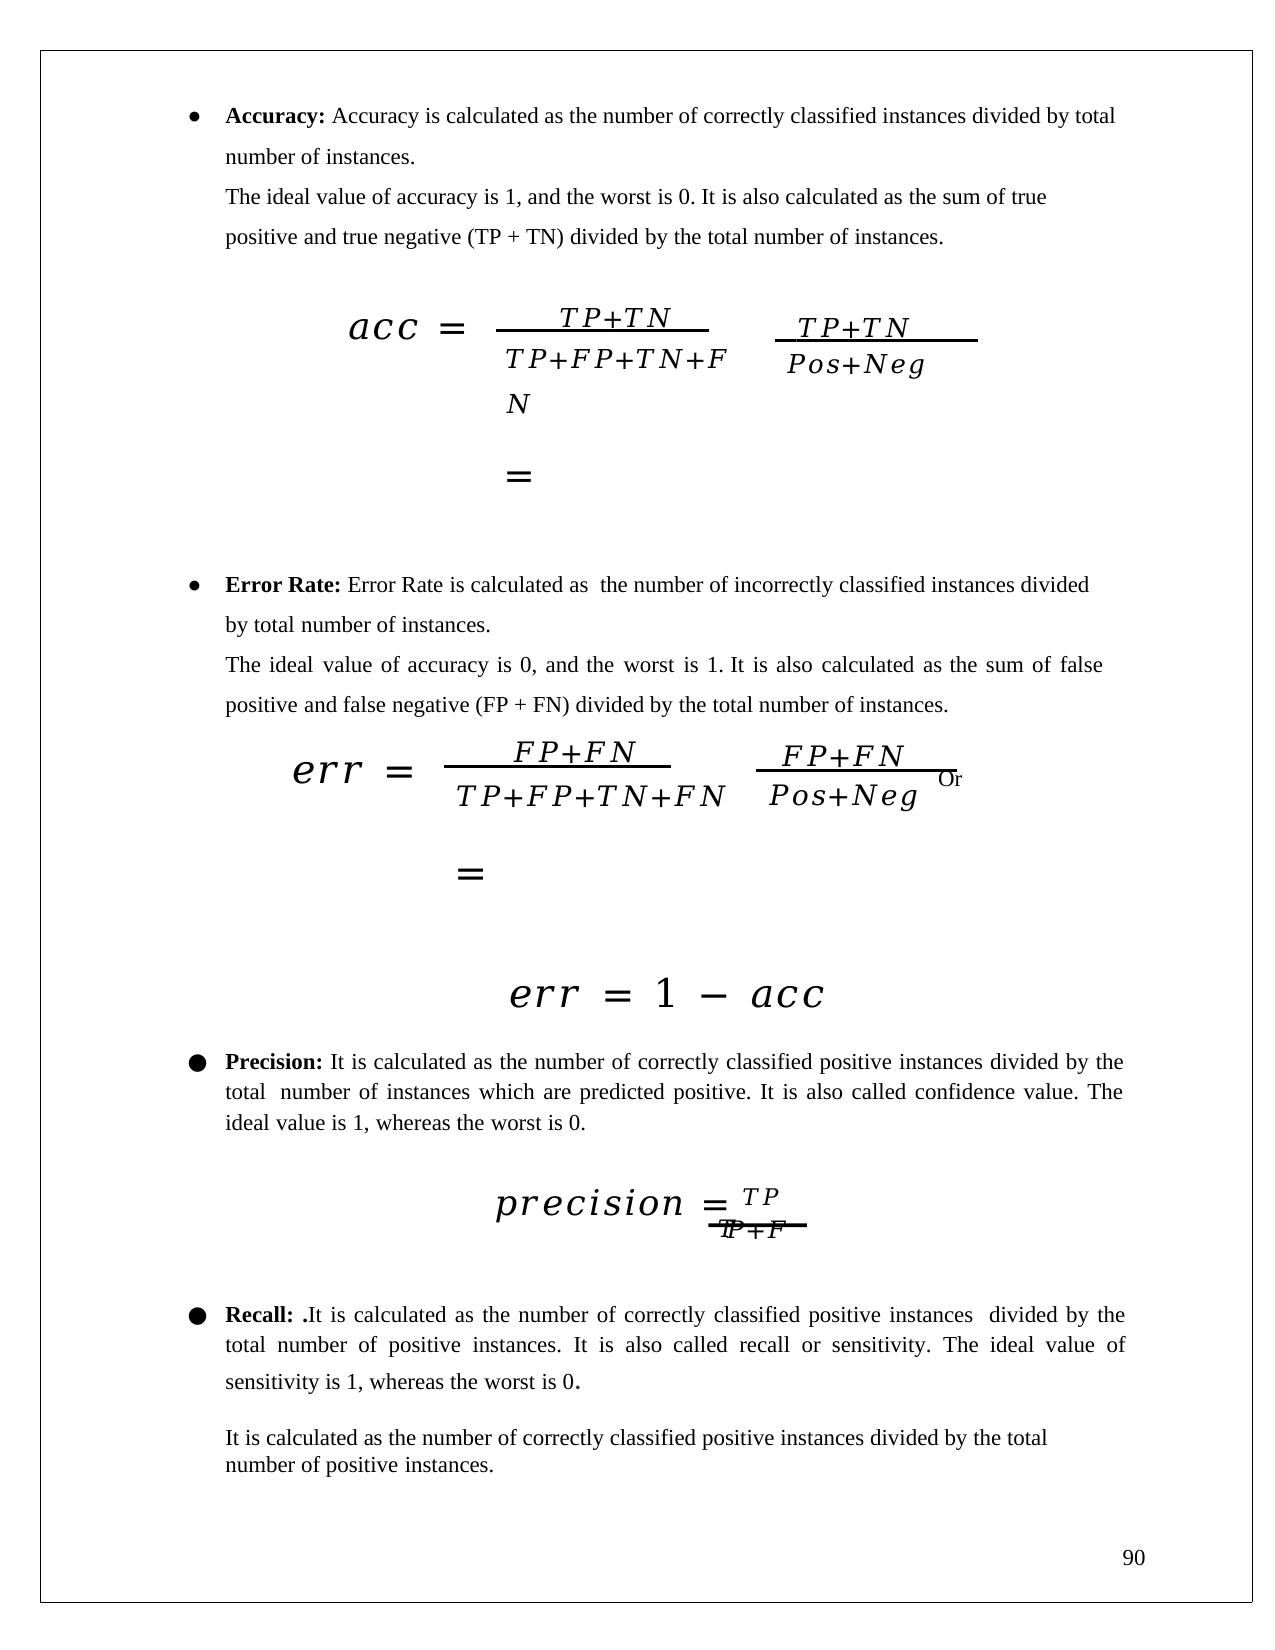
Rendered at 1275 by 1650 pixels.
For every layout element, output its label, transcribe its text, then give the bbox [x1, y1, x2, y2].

list Recall: .It is calculated as the number of correctly classified positive instances divided by the total number of positive instances. It is also called recall or sensitivity. The ideal value of sensitivity is 1, whereas the worst is 0. [187, 1298, 1126, 1397]
list Accuracy: Accuracy is calculated as the number of correctly classified instances divided by total number of instances. [187, 102, 1117, 169]
text 𝑃𝑜𝑠+𝑁𝑒𝑔 Or [767, 772, 1252, 814]
text 𝑇𝑃+𝐹𝑃+𝑇𝑁+𝐹𝑁 = [504, 332, 748, 512]
text 𝑇𝑃+𝑇𝑁 [496, 311, 748, 332]
text 𝑃+𝐹 [641, 1222, 871, 1242]
text It is calculated as the number of correctly classified positive instances divided by the total number of positive instances. [225, 1424, 1123, 1478]
text 𝑝𝑟𝑒𝑐𝑖𝑠𝑖𝑜𝑛 = 𝑇𝑃 [493, 1188, 1252, 1222]
list Precision: It is calculated as the number of correctly classified positive instances divided by the total number of instances which are predicted positive. It is also called confidence value. The ideal value is 1, whereas the worst is 0. [187, 1045, 1125, 1137]
subtitle 𝐹𝑃+𝐹𝑁 [756, 744, 1252, 772]
subtitle 𝑎𝑐𝑐 = [41, 302, 467, 347]
subtitle 𝑒𝑟𝑟 = 1 − 𝑎𝑐𝑐 [507, 969, 1252, 1016]
subtitle 𝑒𝑟𝑟 = [41, 744, 415, 792]
text 𝑃𝑜𝑠+𝑁𝑒𝑔 [785, 348, 1252, 379]
text 𝑇𝑃+𝑇𝑁 [775, 311, 1252, 343]
text 𝑇𝑃+𝐹𝑃+𝑇𝑁+𝐹𝑁 = [455, 767, 728, 912]
text The ideal value of accuracy is 0, and the worst is 1. It is also calculated as the sum of false positive and false negative (FP + FN) divided by the total number of instances. [225, 651, 1144, 718]
text The ideal value of accuracy is 1, and the worst is 0. It is also calculated as the sum of true positive and true negative (TP + TN) divided by the total number of instances. [225, 183, 1123, 250]
list Error Rate: Error Rate is calculated as the number of incorrectly classified instances divided by total number of instances. [187, 571, 1107, 637]
subtitle 𝐹𝑃+𝐹𝑁 [444, 744, 728, 767]
